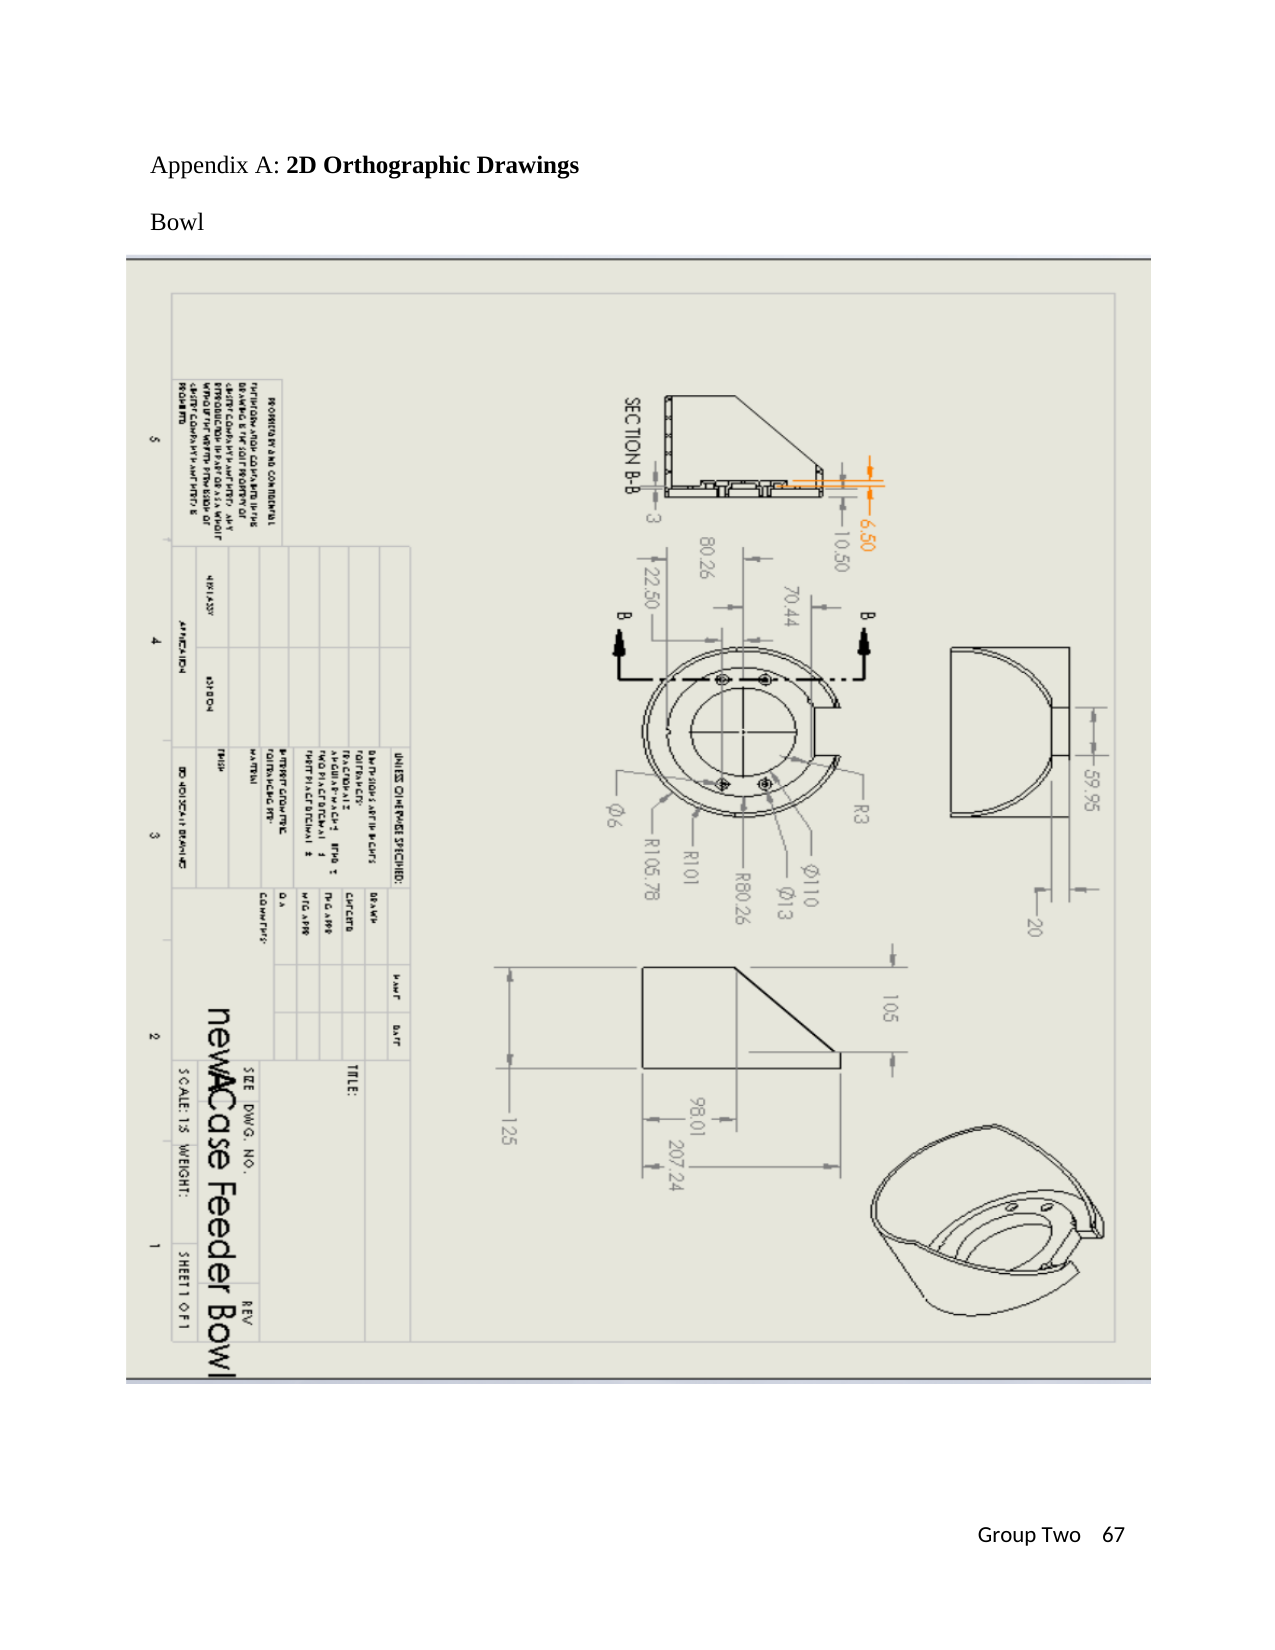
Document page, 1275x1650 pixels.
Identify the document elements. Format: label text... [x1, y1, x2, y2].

text Appendix A: 2D Orthographic Drawings [150, 150, 1125, 179]
text Bowl [150, 207, 1125, 236]
picture [127, 256, 1150, 1384]
